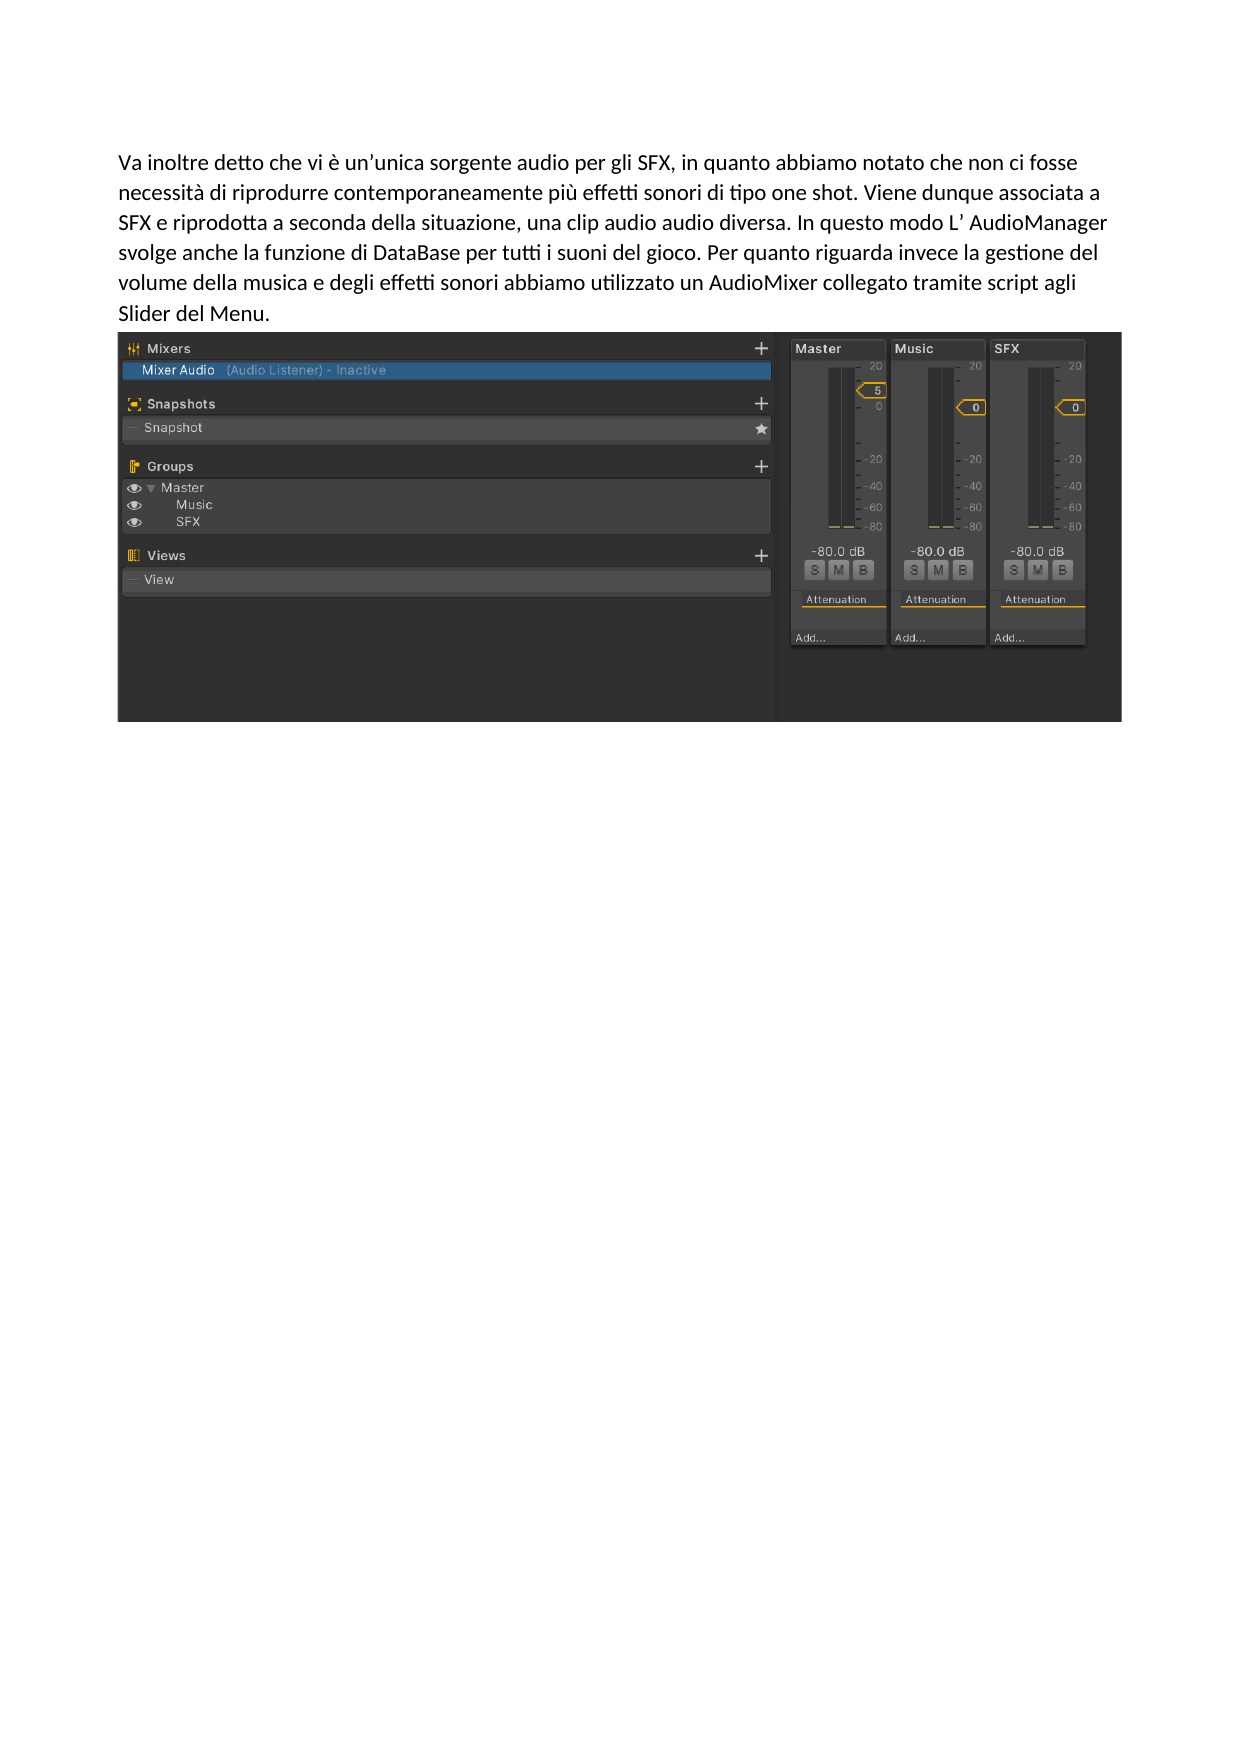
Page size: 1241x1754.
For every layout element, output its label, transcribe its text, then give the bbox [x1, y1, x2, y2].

text Va inoltre detto che vi è un’unica sorgente audio per gli SFX, in quanto abbiamo notato che non ci fosse necessità di riprodurre contemporaneamente più effetti sonori di tipo one shot. Viene dunque associata a SFX e riprodotta a seconda della situazione, una clip audio audio diversa. In questo modo L’ AudioManager svolge anche la funzione di DataBase per tutti i suoni del gioco. Per quanto riguarda invece la gestione del volume della musica e degli effetti sonori abbiamo utilizzato un AudioMixer collegato tramite script agli Slider del Menu. [118, 148, 1122, 327]
picture [117, 332, 1122, 722]
